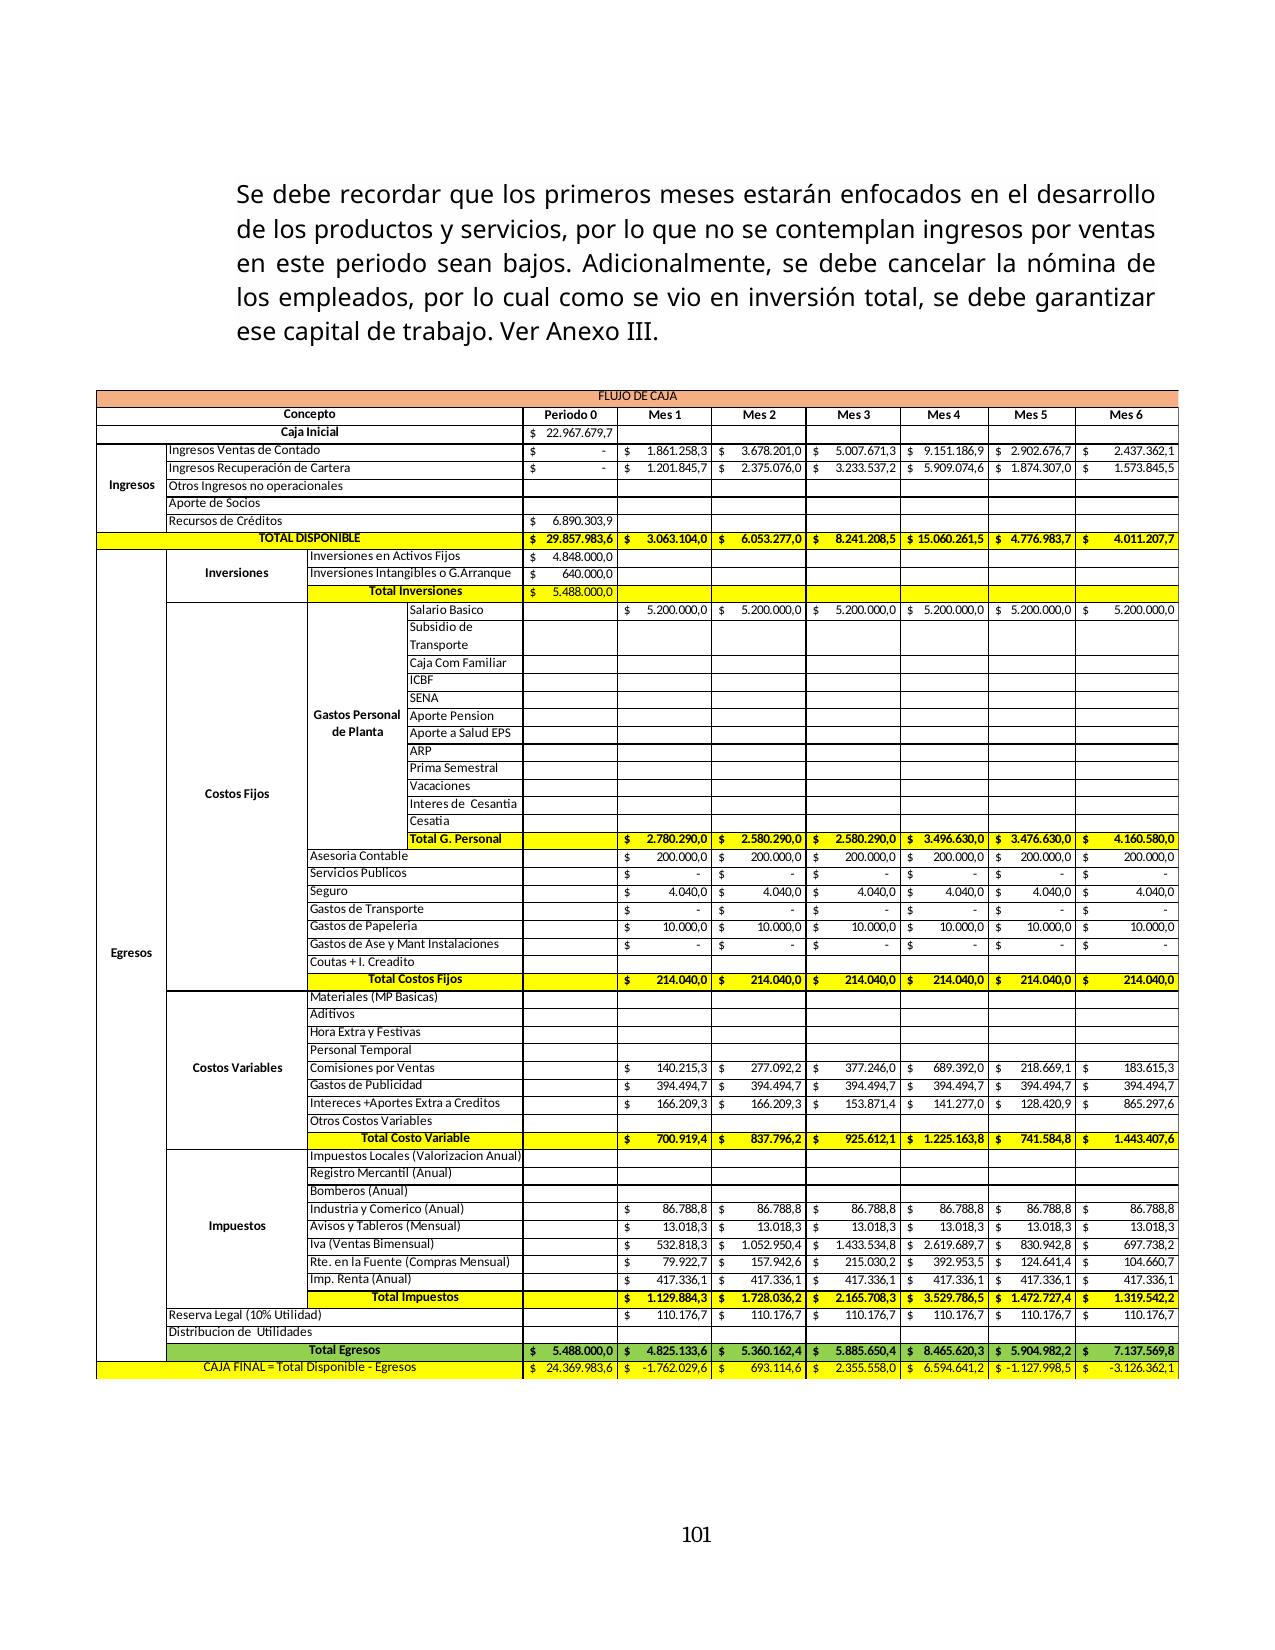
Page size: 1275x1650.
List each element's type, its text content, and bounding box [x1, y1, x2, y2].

text Se debe recordar que los primeros meses estarán enfocados en el desarrollo de los productos y servicios, por lo que no se contemplan ingresos por ventas en este periodo sean bajos. Adicionalmente, se debe cancelar la nómina de los empleados, por lo cual como se vio en inversión total, se debe garantizar ese capital de trabajo. Ver Anexo III. [236, 313, 1157, 347]
